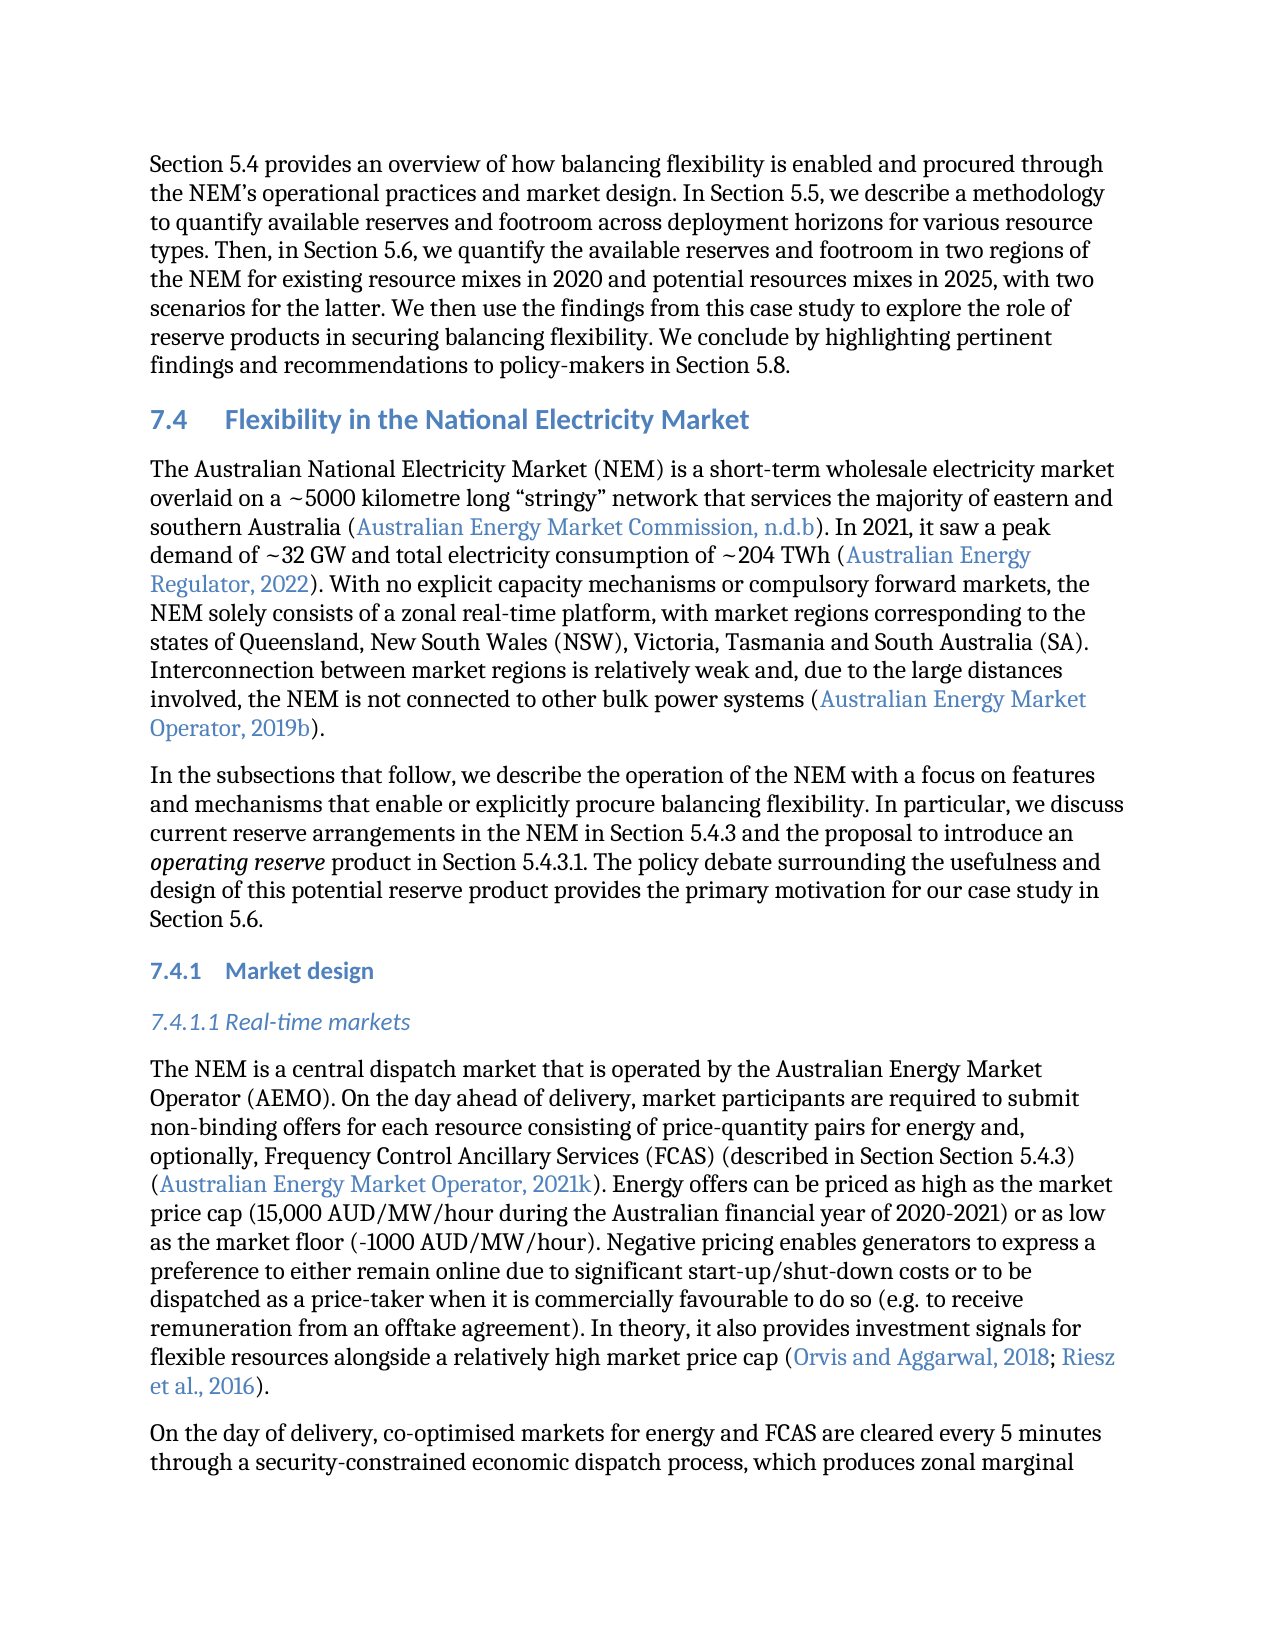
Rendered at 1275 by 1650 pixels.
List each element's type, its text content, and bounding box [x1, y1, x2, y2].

subtitle 7.4 Flexibility in the National Electricity Market [150, 401, 1125, 436]
text The NEM is a central dispatch market that is operated by the Australian Energy Market Operator (AEMO). On the day ahead of delivery, market participants are required to submit non-binding offers for each resource consisting of price-quantity pairs for energy and, optionally, Frequency Control Ancillary Services (FCAS) (described in Section Section 5.4.3) (Australian Energy Market Operator, 2021k). Energy offers can be priced as high as the market price cap (15,000 AUD/MW/hour during the Australian financial year of 2020-2021) or as low as the market floor (-1000 AUD/MW/hour). Negative pricing enables generators to express a preference to either remain online due to significant start-up/shut-down costs or to be dispatched as a price-taker when it is commercially favourable to do so (e.g. to receive remuneration from an offtake agreement). In theory, it also provides investment signals for flexible resources alongside a relatively high market price cap (Orvis and Aggarwal, 2018; Riesz et al., 2016). [150, 1055, 1125, 1400]
subtitle 7.4.1 Market design [150, 955, 1125, 985]
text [150, 1419, 1125, 1477]
text The Australian National Electricity Market (NEM) is a short-term wholesale electricity market overlaid on a ~5000 kilometre long “stringy” network that services the majority of eastern and southern Australia (Australian Energy Market Commission, n.d.b). In 2021, it saw a peak demand of ~32 GW and total electricity consumption of ~204 TWh (Australian Energy Regulator, 2022). With no explicit capacity mechanisms or compulsory forward markets, the NEM solely consists of a zonal real-time platform, with market regions corresponding to the states of Queensland, New South Wales (NSW), Victoria, Tasmania and South Australia (SA). Interconnection between market regions is relatively weak and, due to the large distances involved, the NEM is not connected to other bulk power systems (Australian Energy Market Operator, 2019b). [150, 455, 1125, 743]
text In the subsections that follow, we describe the operation of the NEM with a focus on features and mechanisms that enable or explicitly procure balancing flexibility. In particular, we discuss current reserve arrangements in the NEM in Section 5.4.3 and the proposal to introduce an operating reserve product in Section 5.4.3.1. The policy debate surrounding the usefulness and design of this potential reserve product provides the primary motivation for our case study in Section 5.6. [150, 761, 1125, 934]
subtitle 7.4.1.1 Real-time markets [150, 1006, 1125, 1037]
text Section 5.4 provides an overview of how balancing flexibility is enabled and procured through the NEM’s operational practices and market design. In Section 5.5, we describe a methodology to quantify available reserves and footroom across deployment horizons for various resource types. Then, in Section 5.6, we quantify the available reserves and footroom in two regions of the NEM for existing resource mixes in 2020 and potential resources mixes in 2025, with two scenarios for the latter. We then use the findings from this case study to explore the role of reserve products in securing balancing flexibility. We conclude by highlighting pertinent findings and recommendations to policy-makers in Section 5.8. [150, 150, 1125, 380]
